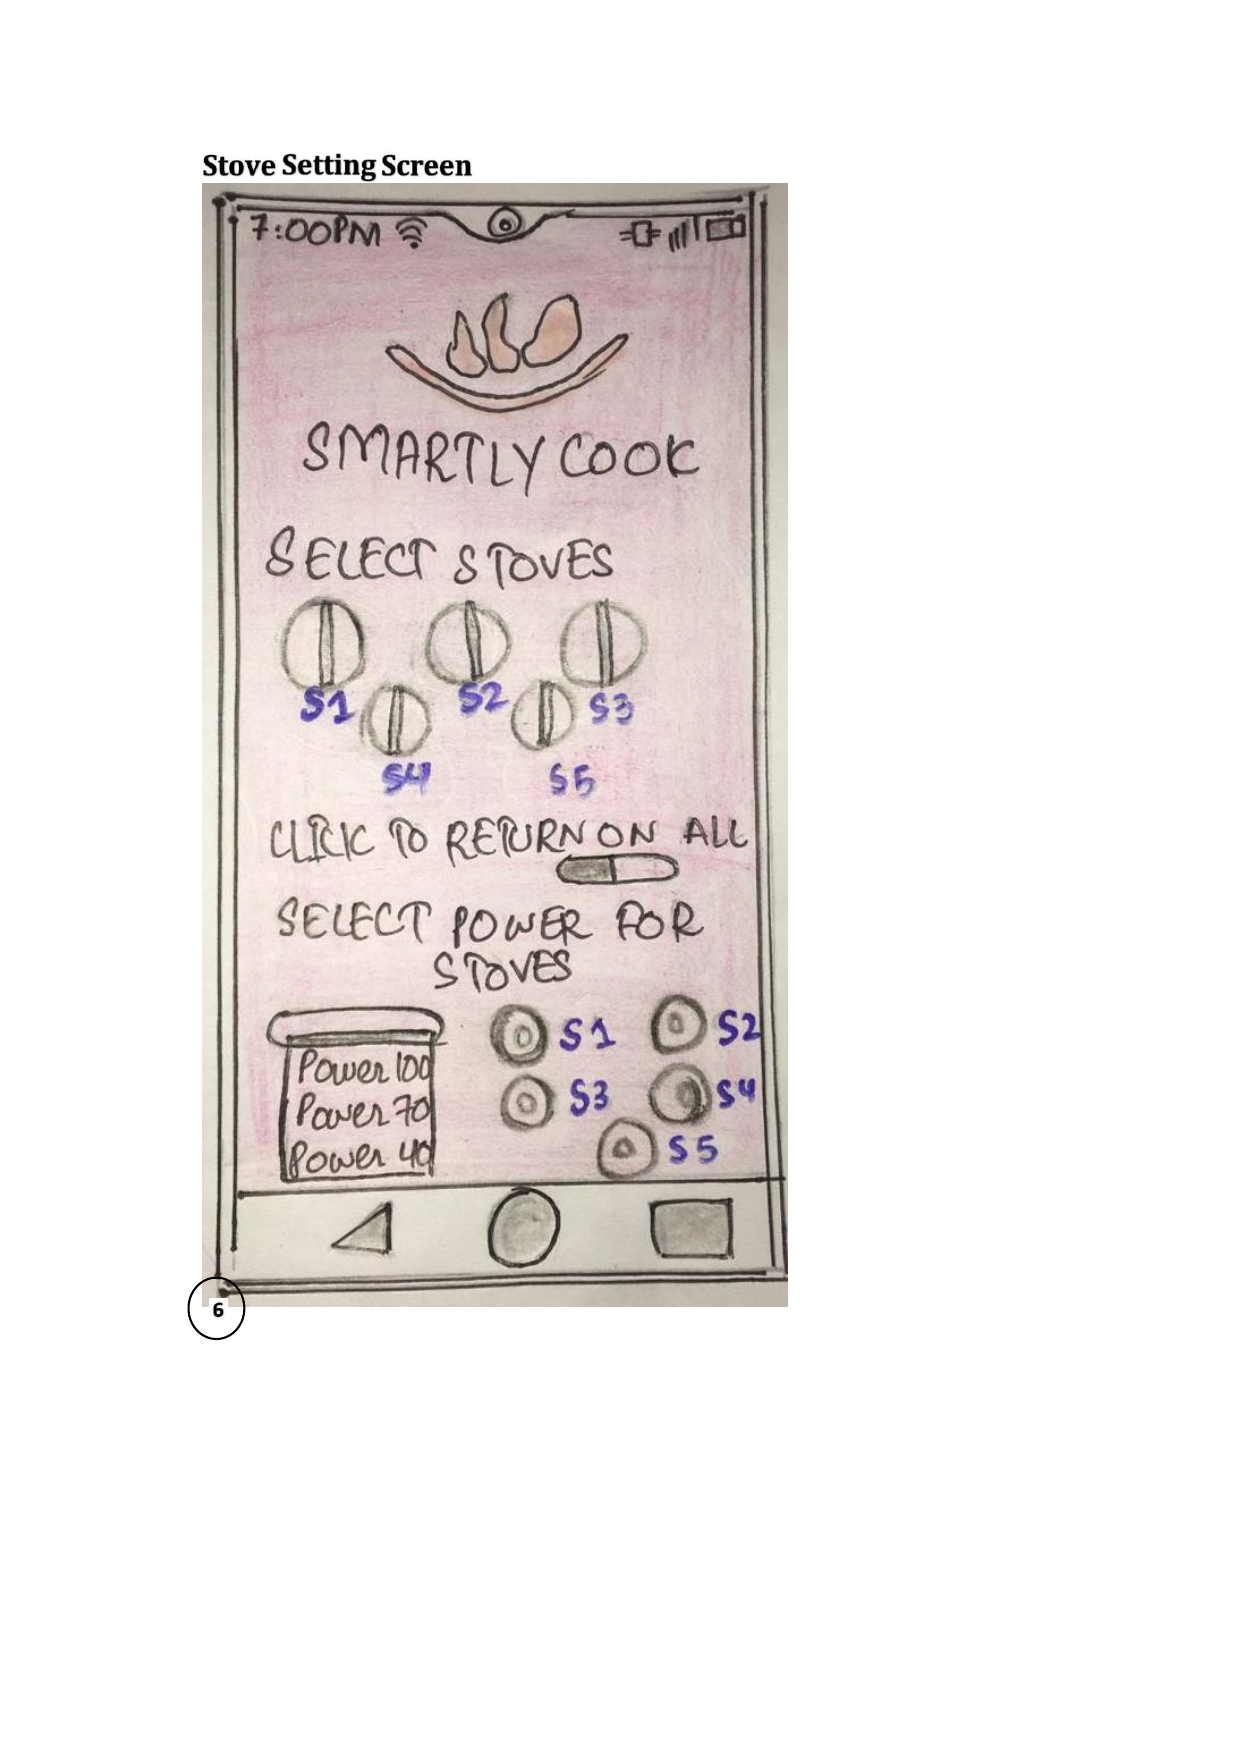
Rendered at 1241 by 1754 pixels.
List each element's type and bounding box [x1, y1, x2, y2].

picture [199, 149, 788, 1307]
picture [202, 1279, 243, 1322]
